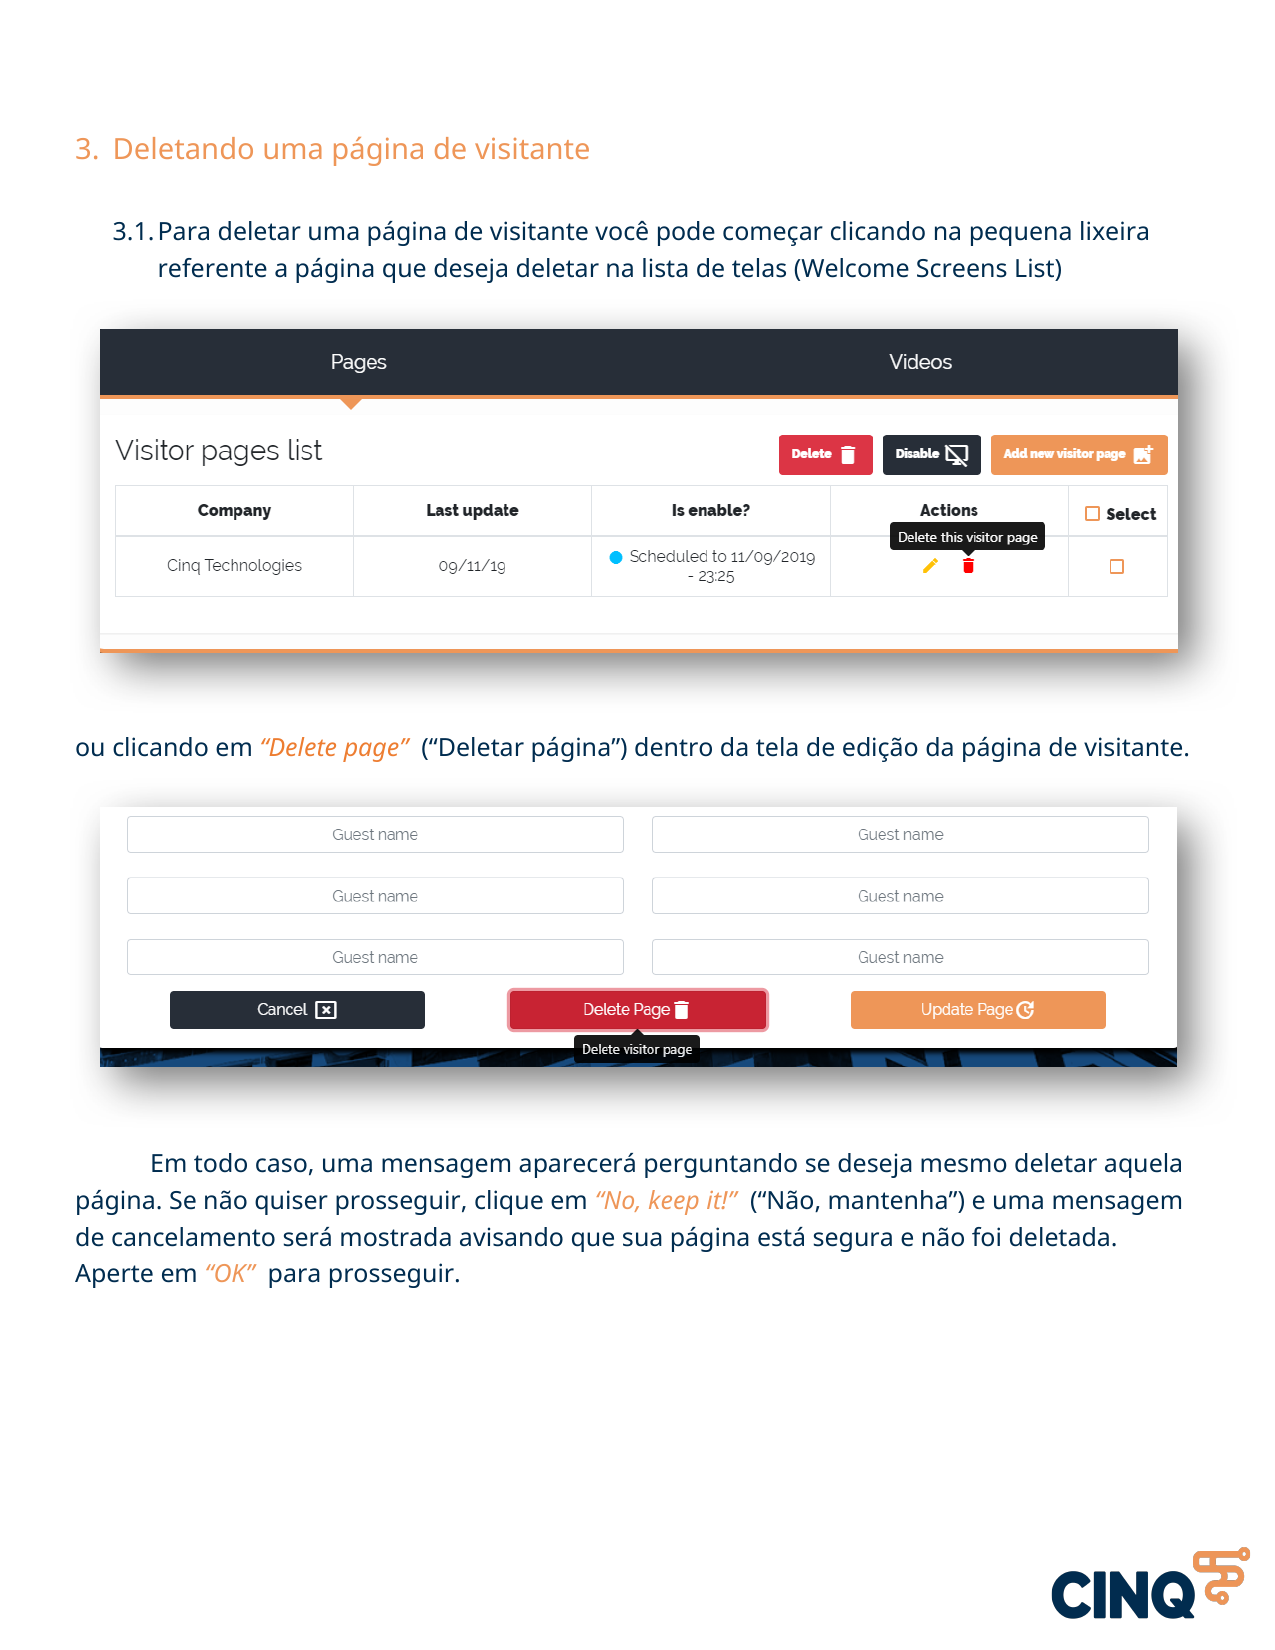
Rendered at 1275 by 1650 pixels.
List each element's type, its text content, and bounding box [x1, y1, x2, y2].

picture [100, 329, 1178, 653]
list Para deletar uma página de visitante você pode começar clicando na pequena lixeira referente a página que deseja deletar na lista de telas (Welcome Screens List) [112, 214, 1200, 285]
picture [100, 807, 1177, 1067]
text ou clicando em “Delete page” (“Deletar página”) dentro da tela de edição da página de visitante. [75, 729, 1200, 764]
picture [1051, 1547, 1251, 1619]
text Em todo caso, uma mensagem aparecerá perguntando se deseja mesmo deletar aquela página. Se não quiser prosseguir, clique em “No, keep it!” (“Não, mantenha”) e uma mensagem de cancelamento será mostrada avisando que sua página está segura e não foi deletada. Aperte em “OK” para prosseguir. [75, 1146, 1200, 1290]
list Deletando uma página de visitante [75, 128, 1200, 168]
